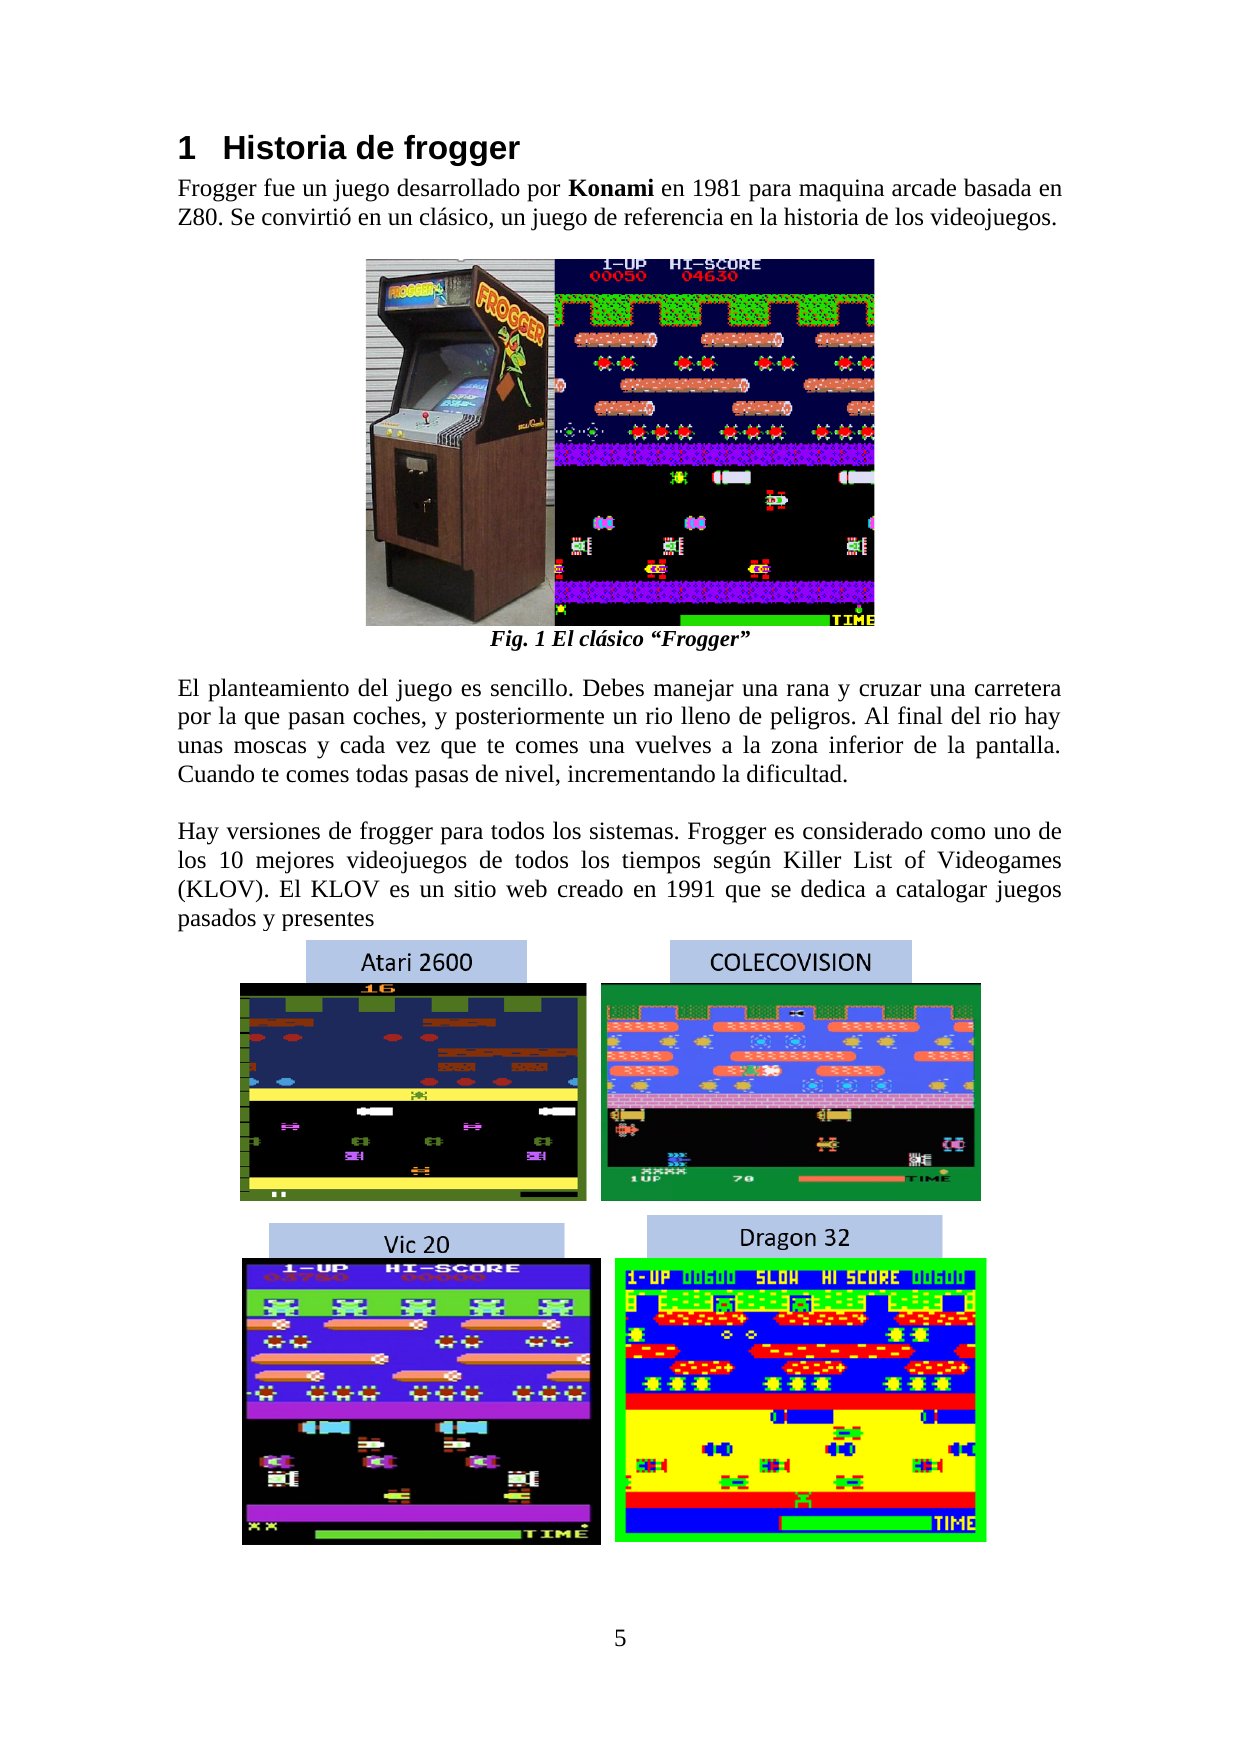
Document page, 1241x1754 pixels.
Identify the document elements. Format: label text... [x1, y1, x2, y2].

picture [365, 259, 875, 626]
text Hay versiones de frogger para todos los sistemas. Frogger es considerado como uno de los 10 mejores videojuegos de todos los tiempos según Killer List of Videogames (KLOV). El KLOV es un sitio web creado en 1991 que se dedica a catalogar juegos pasados y presentes [177, 816, 1063, 931]
subtitle Historia de frogger [177, 128, 1063, 167]
picture [232, 931, 1009, 1559]
text Fig. 1 El clásico “Frogger” [177, 626, 1063, 652]
text Frogger fue un juego desarrollado por Konami en 1981 para maquina arcade basada en Z80. Se convirtió en un clásico, un juego de referencia en la historia de los videojuegos. [177, 173, 1063, 230]
text El planteamiento del juego es sencillo. Debes manejar una rana y cruzar una carretera por la que pasan coches, y posteriormente un rio lleno de peligros. Al final del rio hay unas moscas y cada vez que te comes una vuelves a la zona inferior de la pantalla. Cuando te comes todas pasas de nivel, incrementando la dificultad. [177, 673, 1063, 788]
